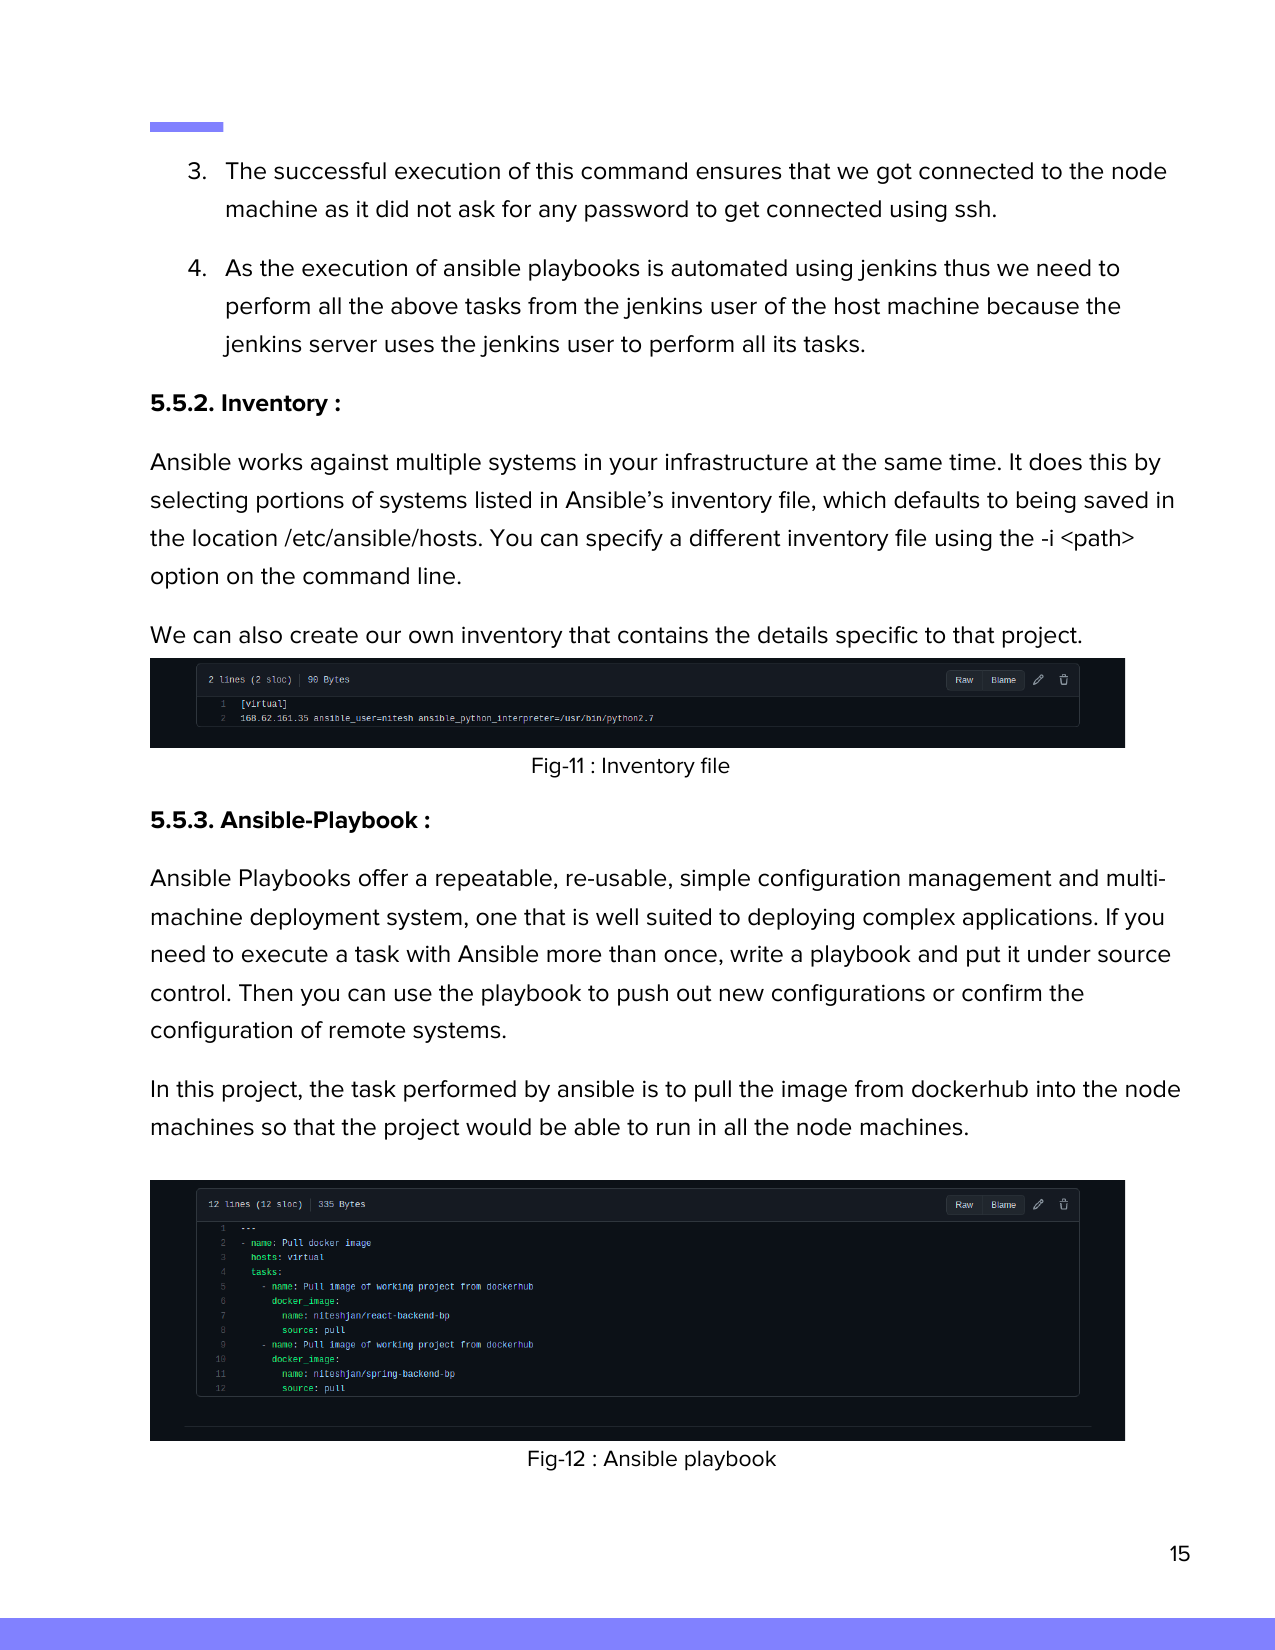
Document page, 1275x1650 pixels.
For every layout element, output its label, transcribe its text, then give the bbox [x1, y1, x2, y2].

text Ansible works against multiple systems in your infrastructure at the same time. It does this by selecting portions of systems listed in Ansible’s inventory file, which defaults to being saved in the location /etc/ansible/hosts. You can specify a different inventory file using the -i <path> option on the command line. [150, 447, 1191, 592]
subtitle 5.5.3. Ansible-Playbook : [150, 805, 1191, 835]
picture [150, 658, 1125, 748]
picture [0, 1618, 1275, 1650]
text In this project, the task performed by ansible is to pull the image from dockerhub into the node machines so that the project would be able to run in all the node machines. [150, 1075, 1191, 1143]
list The successful execution of this command ensures that we got connected to the node machine as it did not ask for any password to get connected using ssh. [187, 157, 1191, 225]
picture [150, 1180, 1125, 1441]
picture [150, 122, 224, 132]
text Fig-11 : Inventory file [150, 752, 1191, 780]
text Ansible Playbooks offer a repeatable, re-usable, simple configuration management and multi-machine deployment system, one that is well suited to deploying complex applications. If you need to execute a task with Ansible more than once, write a playbook and put it under source control. Then you can use the playbook to push out new configurations or confirm the configuration of remote systems. [150, 864, 1191, 1046]
text Fig-12 : Ansible playbook [450, 1445, 1191, 1473]
subtitle 5.5.2. Inventory : [150, 388, 1191, 419]
list As the execution of ansible playbooks is automated using jenkins thus we need to perform all the above tasks from the jenkins user of the host machine because the jenkins server uses the jenkins user to perform all its tasks. [187, 254, 1191, 360]
text We can also create our own inventory that contains the details specific to that project. [150, 620, 1191, 651]
